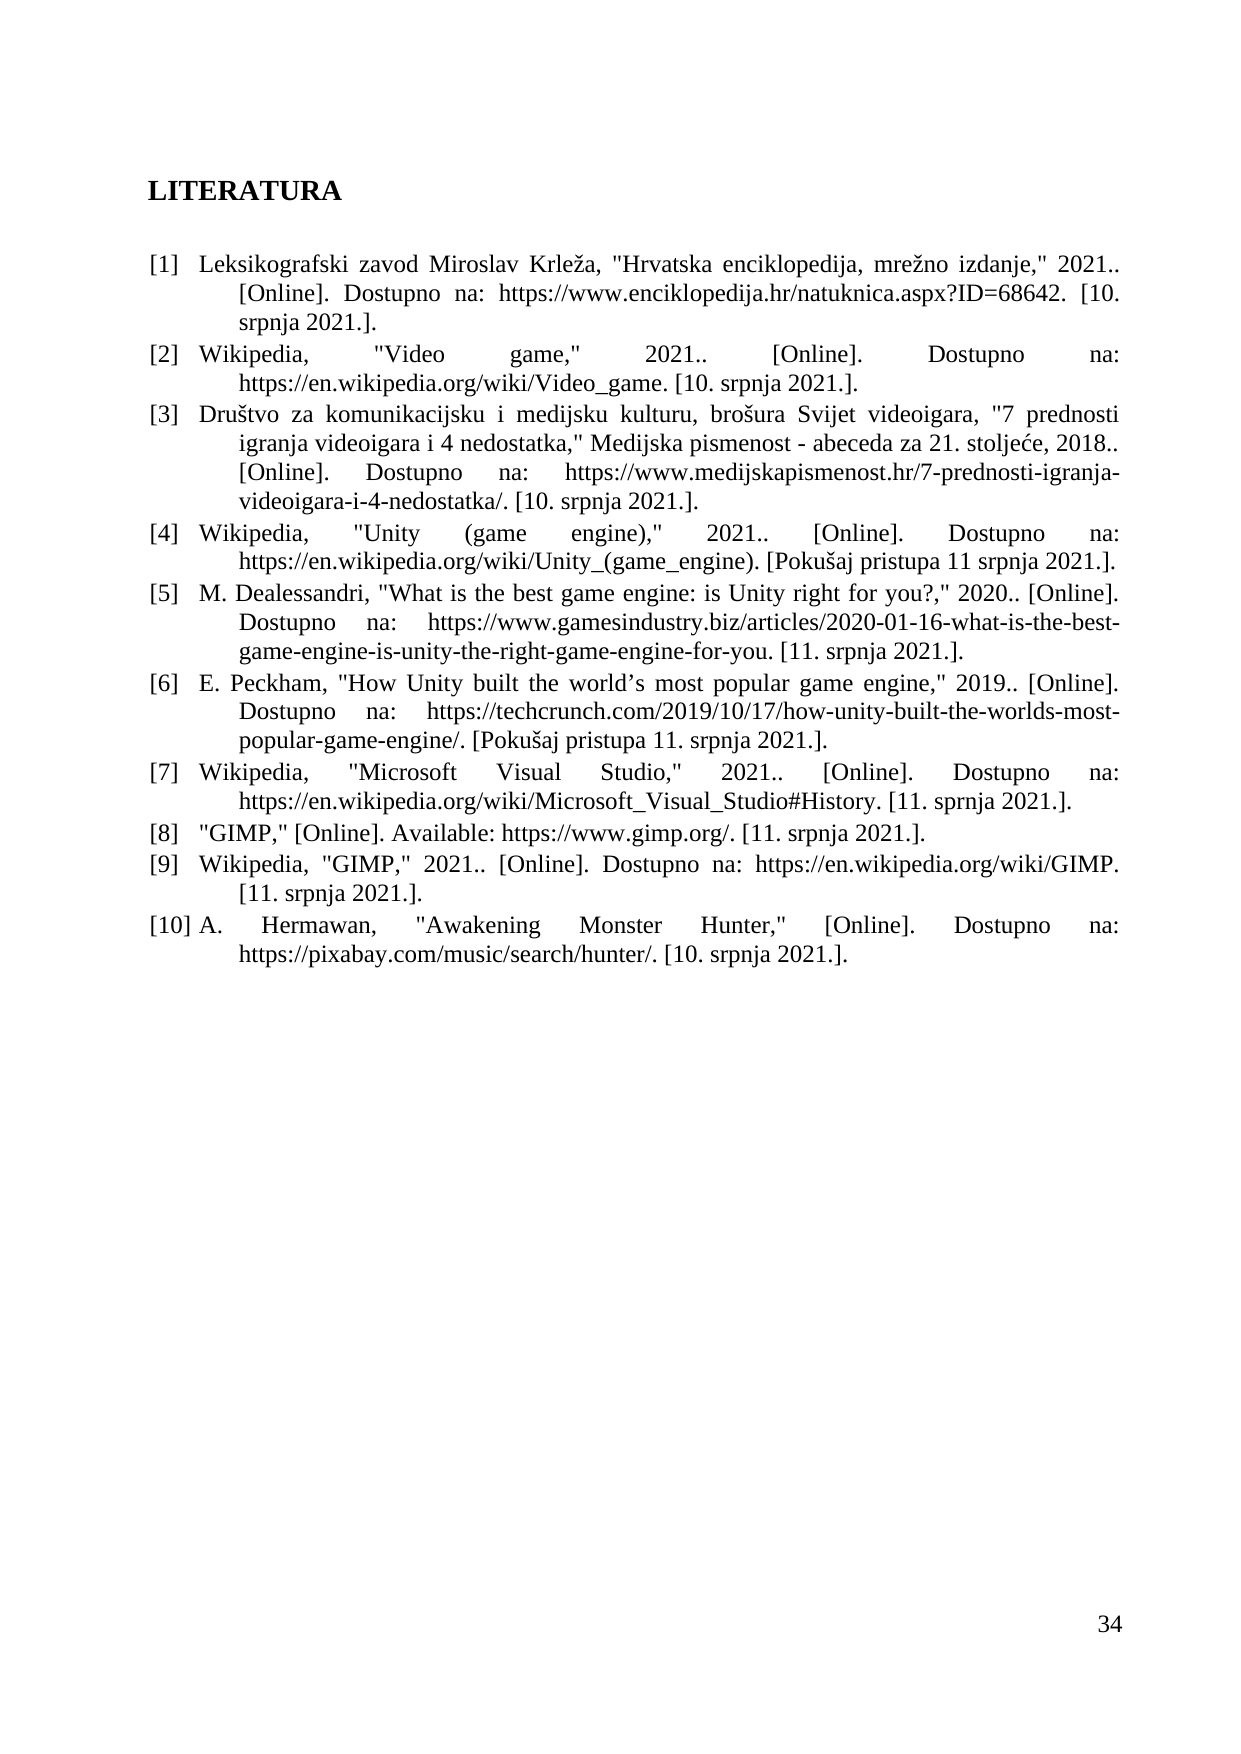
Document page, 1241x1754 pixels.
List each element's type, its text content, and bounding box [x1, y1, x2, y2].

table_cell A. Hermawan, "Awakening Monster Hunter," [Online]. Dostupno na: https://pixabay.com/music/search/hunter/. [10. srpnja 2021.]. [197, 909, 1122, 969]
table_cell Wikipedia, "GIMP," 2021.. [Online]. Dostupno na: https://en.wikipedia.org/wiki/GIMP. [11. srpnja 2021.]. [197, 848, 1122, 909]
table_cell [2] [148, 338, 197, 398]
table_cell [10] [148, 909, 197, 969]
table_cell Wikipedia, "Unity (game engine)," 2021.. [Online]. Dostupno na: https://en.wikipedia.org/wiki/Unity_(game_engine). [Pokušaj pristupa 11 srpnja 2021.]. [197, 516, 1122, 577]
table_cell [3] [148, 398, 197, 516]
table_cell M. Dealessandri, "What is the best game engine: is Unity right for you?," 2020.. [Online]. Dostupno na: https://www.gamesindustry.biz/articles/2020-01-16-what-is-the-best-game-engine-is-unity-the-right-game-engine-for-you. [11. srpnja 2021.]. [197, 577, 1122, 666]
table_cell [9] [148, 848, 197, 909]
table_cell "GIMP," [Online]. Available: https://www.gimp.org/. [11. srpnja 2021.]. [197, 816, 1122, 848]
table_cell Wikipedia, "Video game," 2021.. [Online]. Dostupno na: https://en.wikipedia.org/wiki/Video_game. [10. srpnja 2021.]. [197, 338, 1122, 398]
table_cell [4] [148, 516, 197, 577]
table_cell [7] [148, 756, 197, 816]
table_header Leksikografski zavod Miroslav Krleža, "Hrvatska enciklopedija, mrežno izdanje," 2021.. [Online]. Dostupno na: https://www.enciklopedija.hr/natuknica.aspx?ID=68642. [10. srpnja 2021.]. [197, 248, 1122, 337]
table_cell Wikipedia, "Microsoft Visual Studio," 2021.. [Online]. Dostupno na: https://en.wikipedia.org/wiki/Microsoft_Visual_Studio#History. [11. sprnja 2021.]. [197, 756, 1122, 816]
subtitle LITERATURA [148, 173, 1122, 206]
table_cell [8] [148, 816, 197, 848]
table_cell Društvo za komunikacijsku i medijsku kulturu, brošura Svijet videoigara, "7 prednosti igranja videoigara i 4 nedostatka," Medijska pismenost - abeceda za 21. stoljeće, 2018.. [Online]. Dostupno na: https://www.medijskapismenost.hr/7-prednosti-igranja-videoigara-i-4-nedostatka/. [10. srpnja 2021.]. [197, 398, 1122, 516]
table_cell [6] [148, 666, 197, 756]
table_cell E. Peckham, "How Unity built the world’s most popular game engine," 2019.. [Online]. Dostupno na: https://techcrunch.com/2019/10/17/how-unity-built-the-worlds-most-popular-game-engine/. [Pokušaj pristupa 11. srpnja 2021.]. [197, 666, 1122, 756]
table_cell [5] [148, 577, 197, 666]
table_header [1] [148, 248, 197, 337]
